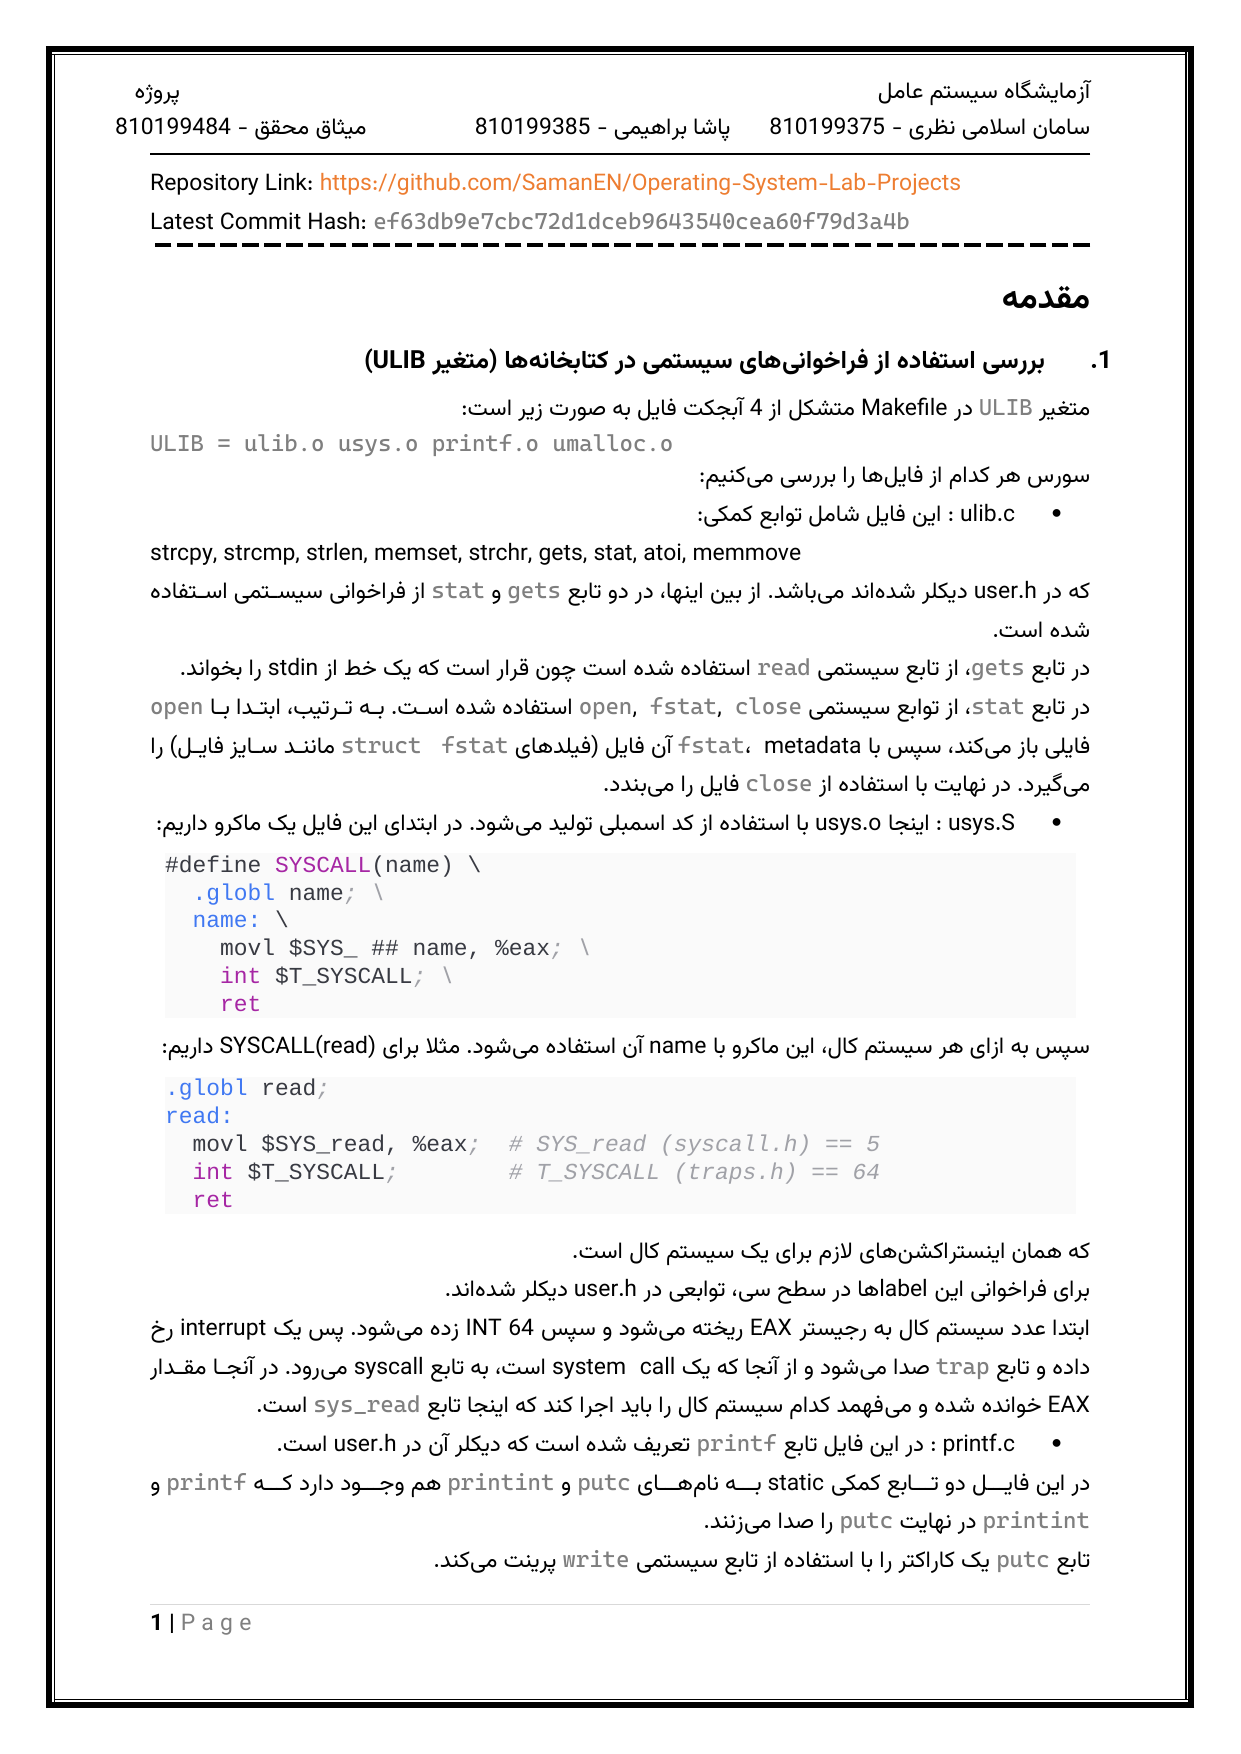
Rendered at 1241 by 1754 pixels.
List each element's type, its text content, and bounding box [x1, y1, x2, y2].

list usys.S : اینجا usys.o با استفاده از کد اسمبلی تولید می‌شود. در ابتدای این فایل یک ماکرو داریم: [150, 807, 1053, 843]
text برای فراخوانی این labelها در سطح سی، توابعی در user.h دیکلر شده‌اند. [150, 1273, 1090, 1309]
list ulib.c : این فایل شامل توابع کمکی: [150, 498, 1053, 533]
text متغیر ULIB در Makefile متشکل از 4 آبجکت فایل به صورت زیر است: [150, 392, 1090, 427]
text تابع putc یک کاراکتر را با استفاده از تابع سیستمی write پرینت می‌کند. [150, 1544, 1090, 1579]
list printf.c : در این فایل تابع printf تعریف شده است که دیکلر آن در user.h است. [150, 1428, 1053, 1464]
text Latest Commit Hash: ef63db9e7cbc72d1dceb9643540cea60f79d3a4b [150, 206, 1090, 247]
text در تابع stat، از توابع سیستمی open, fstat, close استفاده شده است. به ترتیب، ابتدا با open فایلی باز می‌کند، سپس با fstat، metadata آن فایل (فیلدهای struct fstat مانند سایز فایل) را می‌گیرد. در نهایت با استفاده از close فایل را می‌بندد. [150, 691, 1090, 804]
text ULIB = ulib.o usys.o printf.o umalloc.o [150, 430, 1090, 457]
text در تابع gets، از تابع سیستمی read استفاده شده است چون قرار است که یک خط از stdin را بخواند. [150, 652, 1090, 688]
text سورس هر کدام از فایل‌ها را بررسی می‌کنیم: [150, 459, 1090, 495]
subtitle مقدمه [150, 274, 1090, 327]
text ابتدا عدد سیستم کال به رجیستر EAX ریخته می‌شود و سپس INT 64 زده می‌شود. پس یک interrupt رخ داده و تابع trap صدا می‌شود و از آنجا که یک system call است، به تابع syscall می‌رود. در آنجا مقدار EAX خوانده شده و می‌فهمد کدام سیستم کال را باید اجرا کند که اینجا تابع sys_read است. [150, 1312, 1090, 1425]
text strcpy, strcmp, strlen, memset, strchr, gets, stat, atoi, memmove [150, 536, 1090, 572]
text سپس به ازای هر سیستم کال، این ماکرو با name آن استفاده می‌شود. مثلا برای SYSCALL(read) داریم: [150, 1030, 1090, 1066]
subtitle بررسی استفاده از فراخوانی‌های سیستمی در کتابخانه‌ها (متغیر ULIB) [150, 343, 1090, 382]
text که در user.h دیکلر شده‌اند می‌باشد. از بین اینها، در دو تابع gets و stat از فراخوانی سیستمی استفاده شده است. [150, 575, 1090, 649]
text Repository Link: https://github.com/SamanEN/Operating-System-Lab-Projects [150, 167, 1090, 203]
text که همان اینستراکشن‌های لازم برای یک سیستم کال است. [150, 1234, 1090, 1270]
text در این فایل دو تابع کمکی static به نام‌های putc و printint هم وجود دارد که printf و printint در نهایت putc را صدا می‌زنند. [150, 1466, 1090, 1541]
